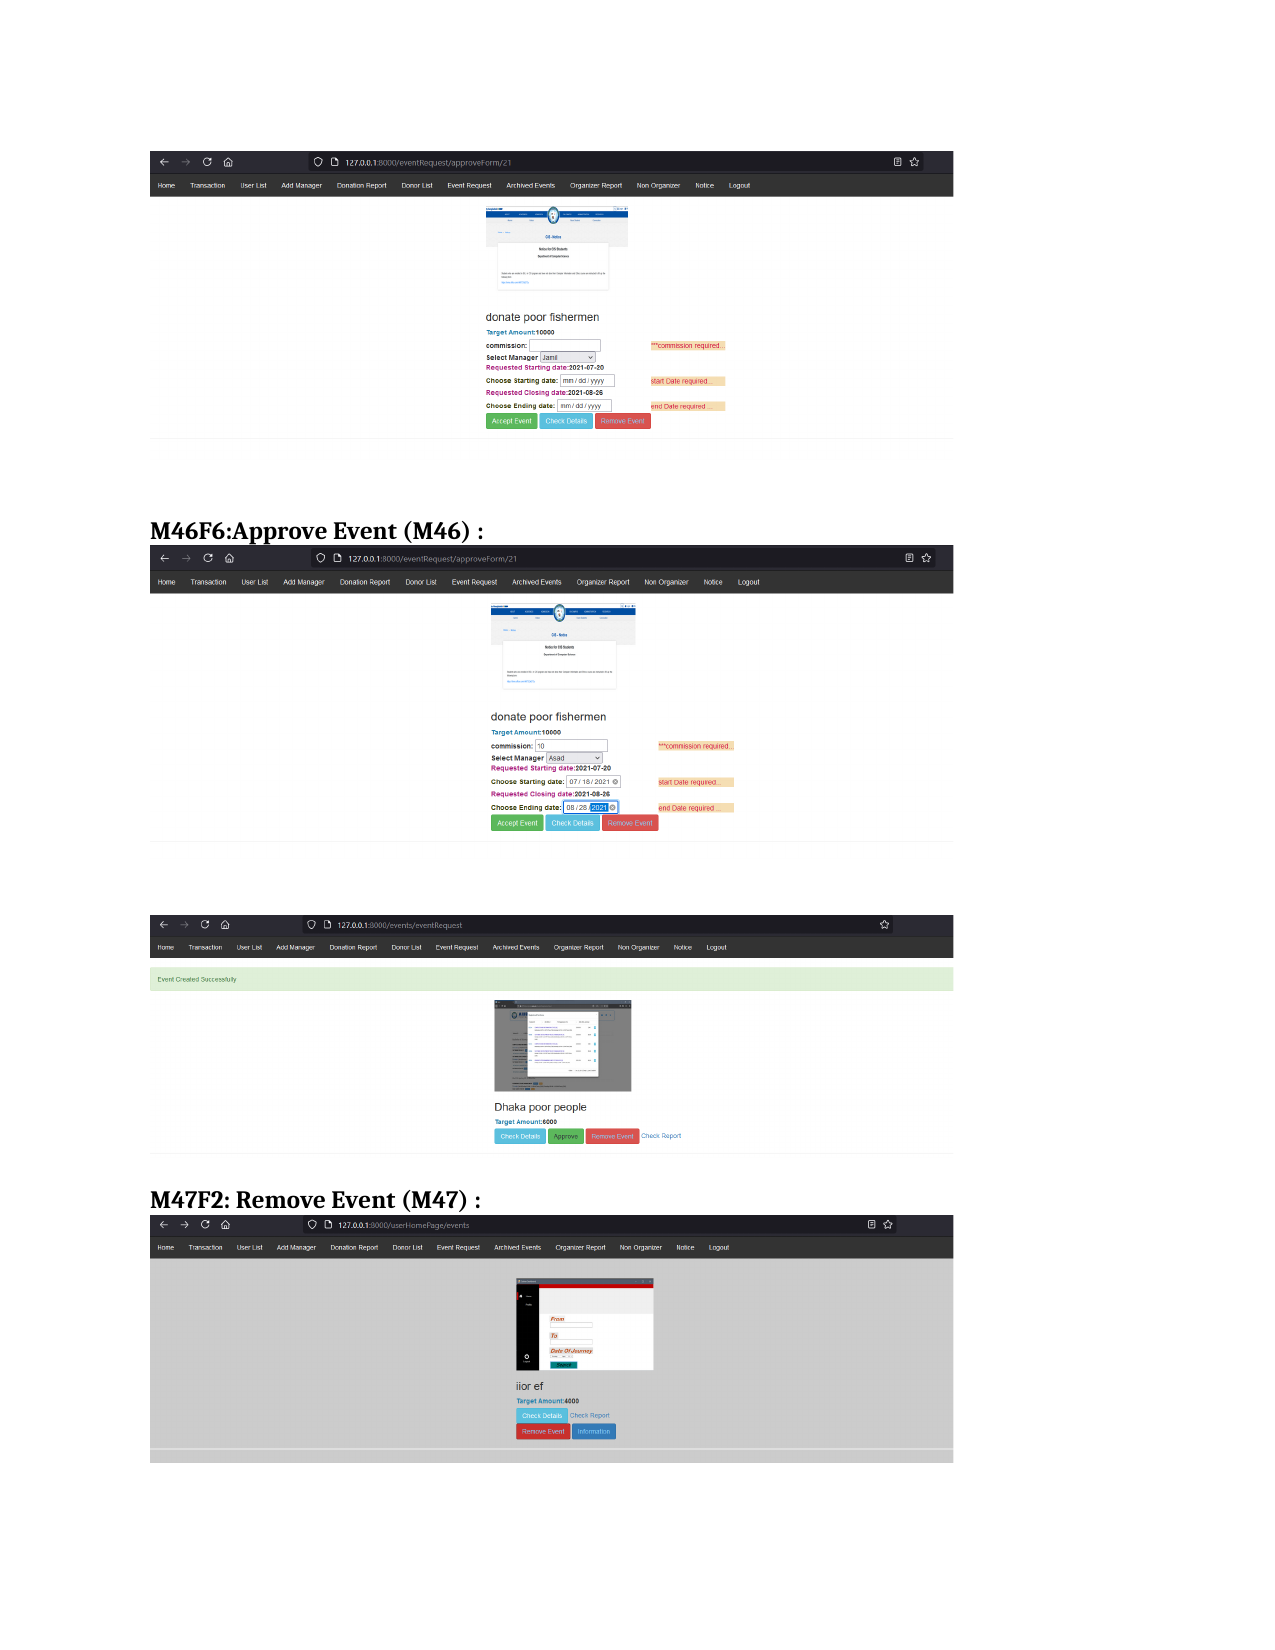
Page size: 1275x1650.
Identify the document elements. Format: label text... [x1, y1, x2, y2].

picture [150, 151, 954, 460]
picture [150, 545, 954, 859]
text M47F2: Remove Event (M47) : [150, 1186, 953, 1215]
picture [150, 1215, 954, 1463]
picture [150, 915, 954, 1158]
text M46F6:Approve Event (M46) : [150, 517, 953, 545]
